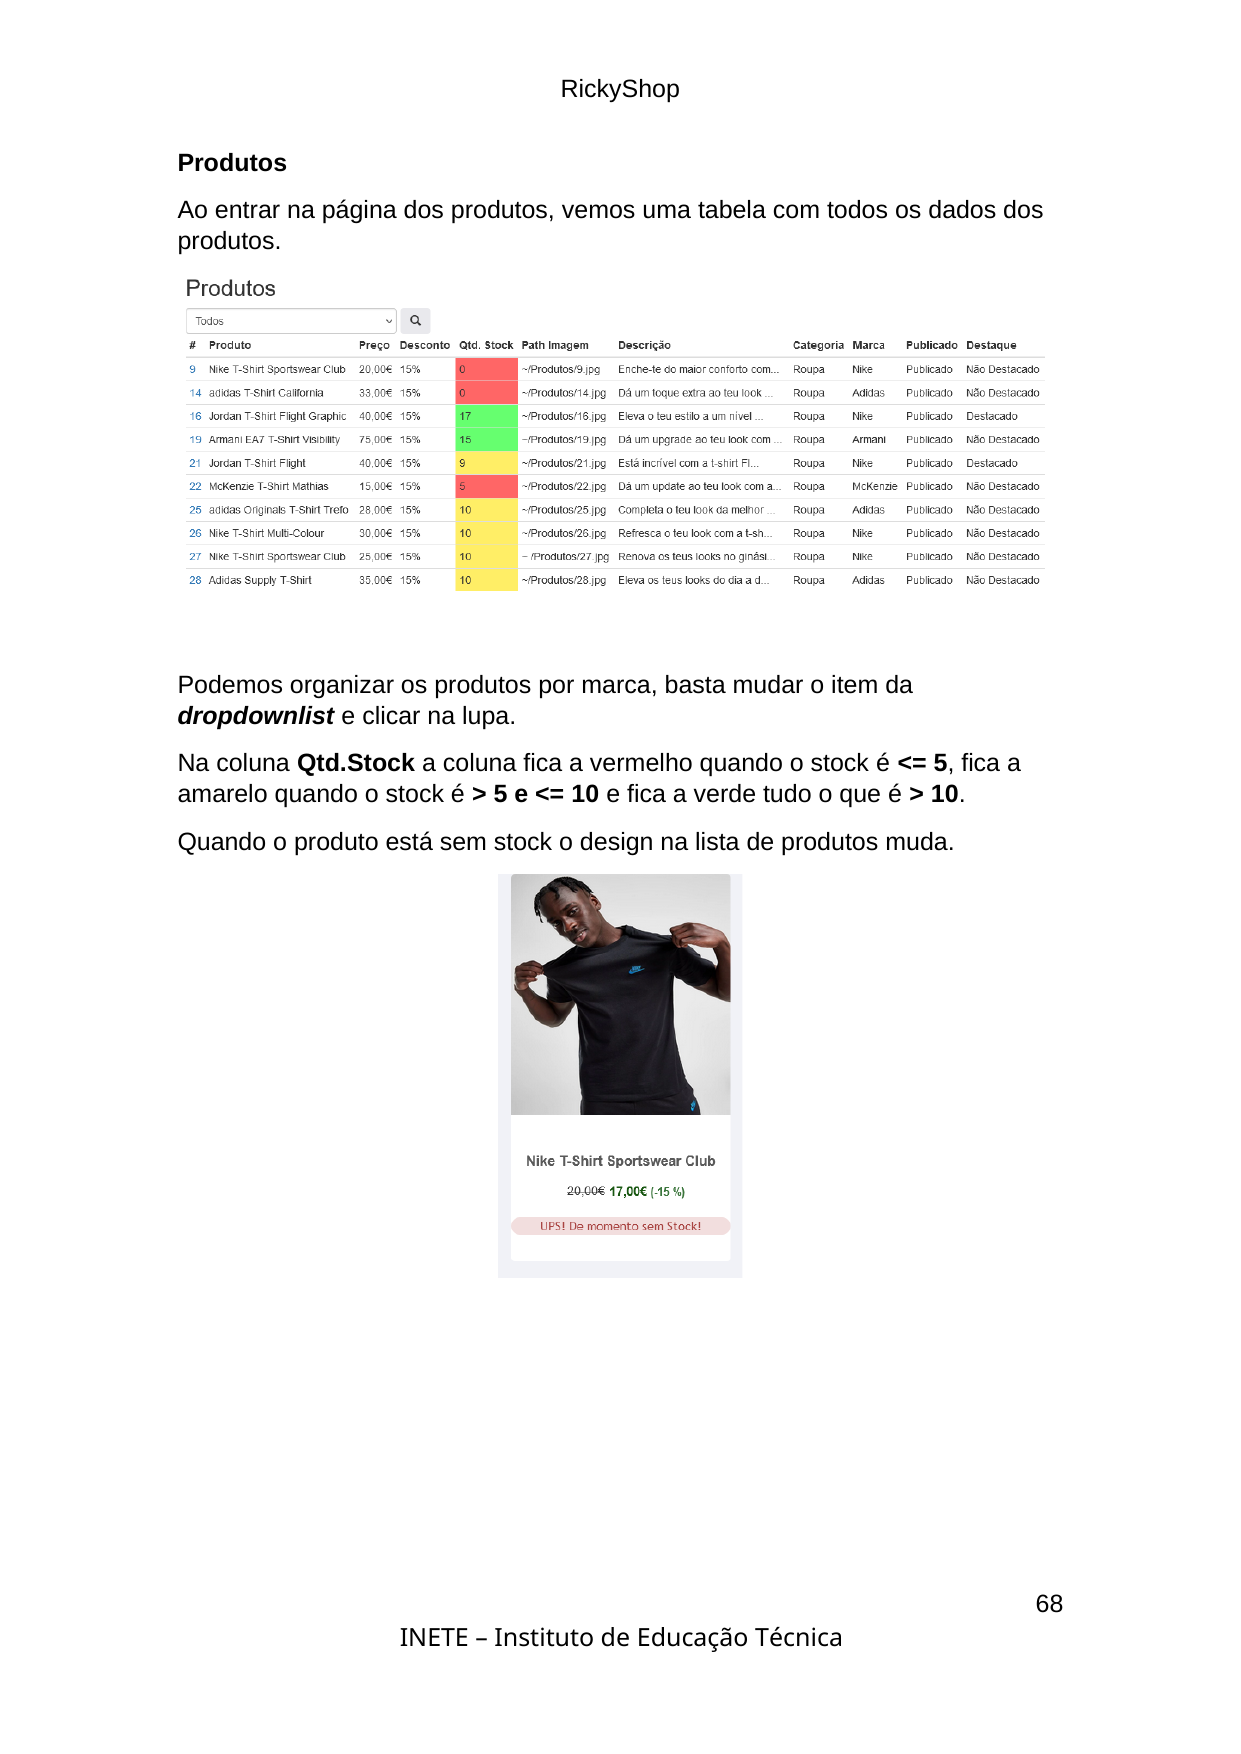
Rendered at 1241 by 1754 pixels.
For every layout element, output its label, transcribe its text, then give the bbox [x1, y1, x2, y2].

text Quando o produto está sem stock o design na lista de produtos muda. [177, 827, 1063, 856]
picture [177, 274, 1063, 603]
picture [498, 874, 743, 1278]
text Podemos organizar os produtos por marca, basta mudar o item da dropdownlist e clicar na lupa. [177, 669, 1063, 729]
text Produtos [177, 148, 1063, 176]
text Na coluna Qtd.Stock a coluna fica a vermelho quando o stock é <= 5, fica a amarelo quando o stock é > 5 e <= 10 e fica a verde tudo o que é > 10. [177, 748, 1063, 808]
text Ao entrar na página dos produtos, vemos uma tabela com todos os dados dos produtos. [177, 195, 1063, 255]
